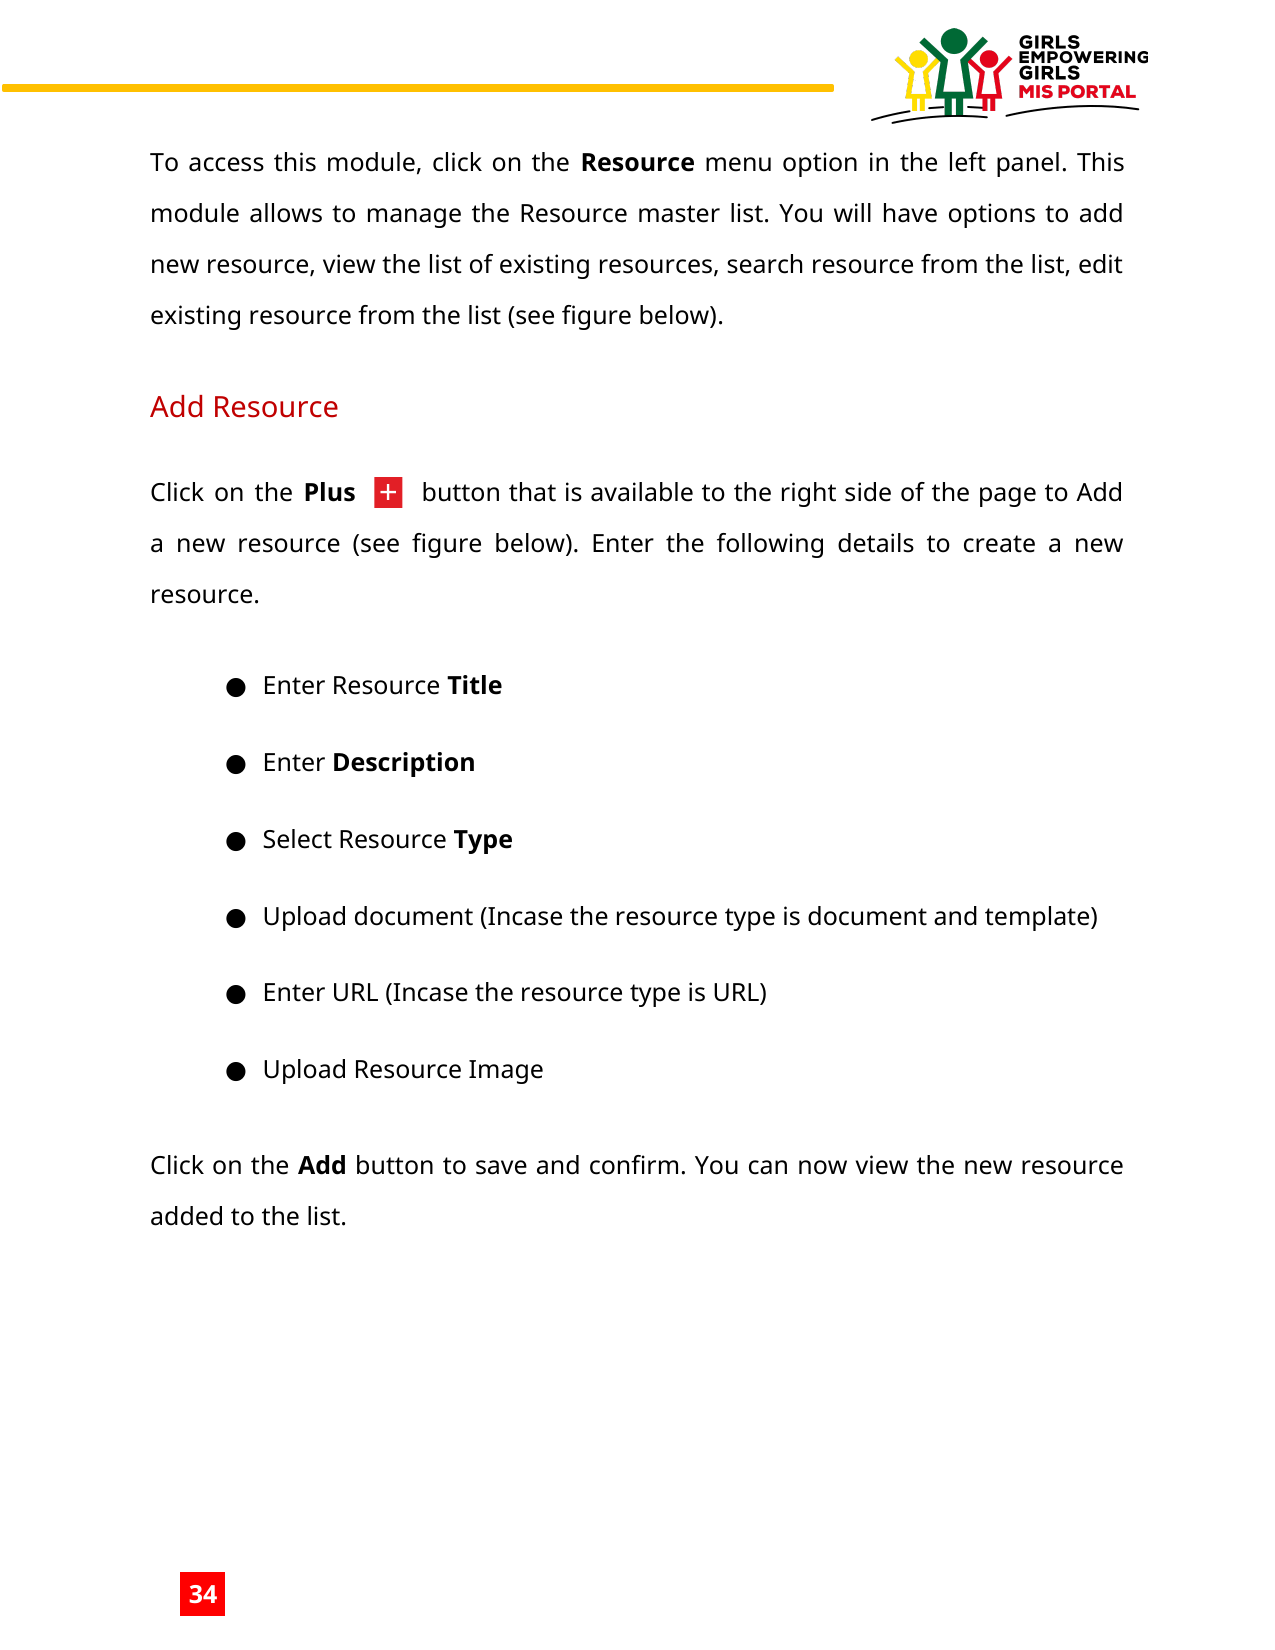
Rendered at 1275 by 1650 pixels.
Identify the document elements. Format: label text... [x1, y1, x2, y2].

text Click on the Plus button that is available to the right side of the page to Add a new resource (see figure below). Enter the following details to create a new resource. [150, 475, 1125, 611]
list Enter URL (Incase the resource type is URL) [225, 965, 1125, 1016]
text Click on the Add button to save and confirm. You can now view the new resource added to the list. [150, 1148, 1125, 1233]
subtitle Add Resource [150, 386, 1066, 426]
list Enter Description [225, 734, 1125, 785]
list Upload Resource Image [225, 1042, 1125, 1093]
list Upload document (Incase the resource type is document and template) [225, 888, 1125, 939]
picture [374, 477, 403, 508]
list Enter Resource Title [225, 657, 1125, 708]
text To access this module, click on the Resource menu option in the left panel. This module allows to manage the Resource master list. You will have options to add new resource, view the list of existing resources, search resource from the list, edit existing resource from the list (see figure below). [150, 145, 1125, 332]
list Select Resource Type [225, 811, 1125, 862]
picture [871, 28, 1148, 125]
